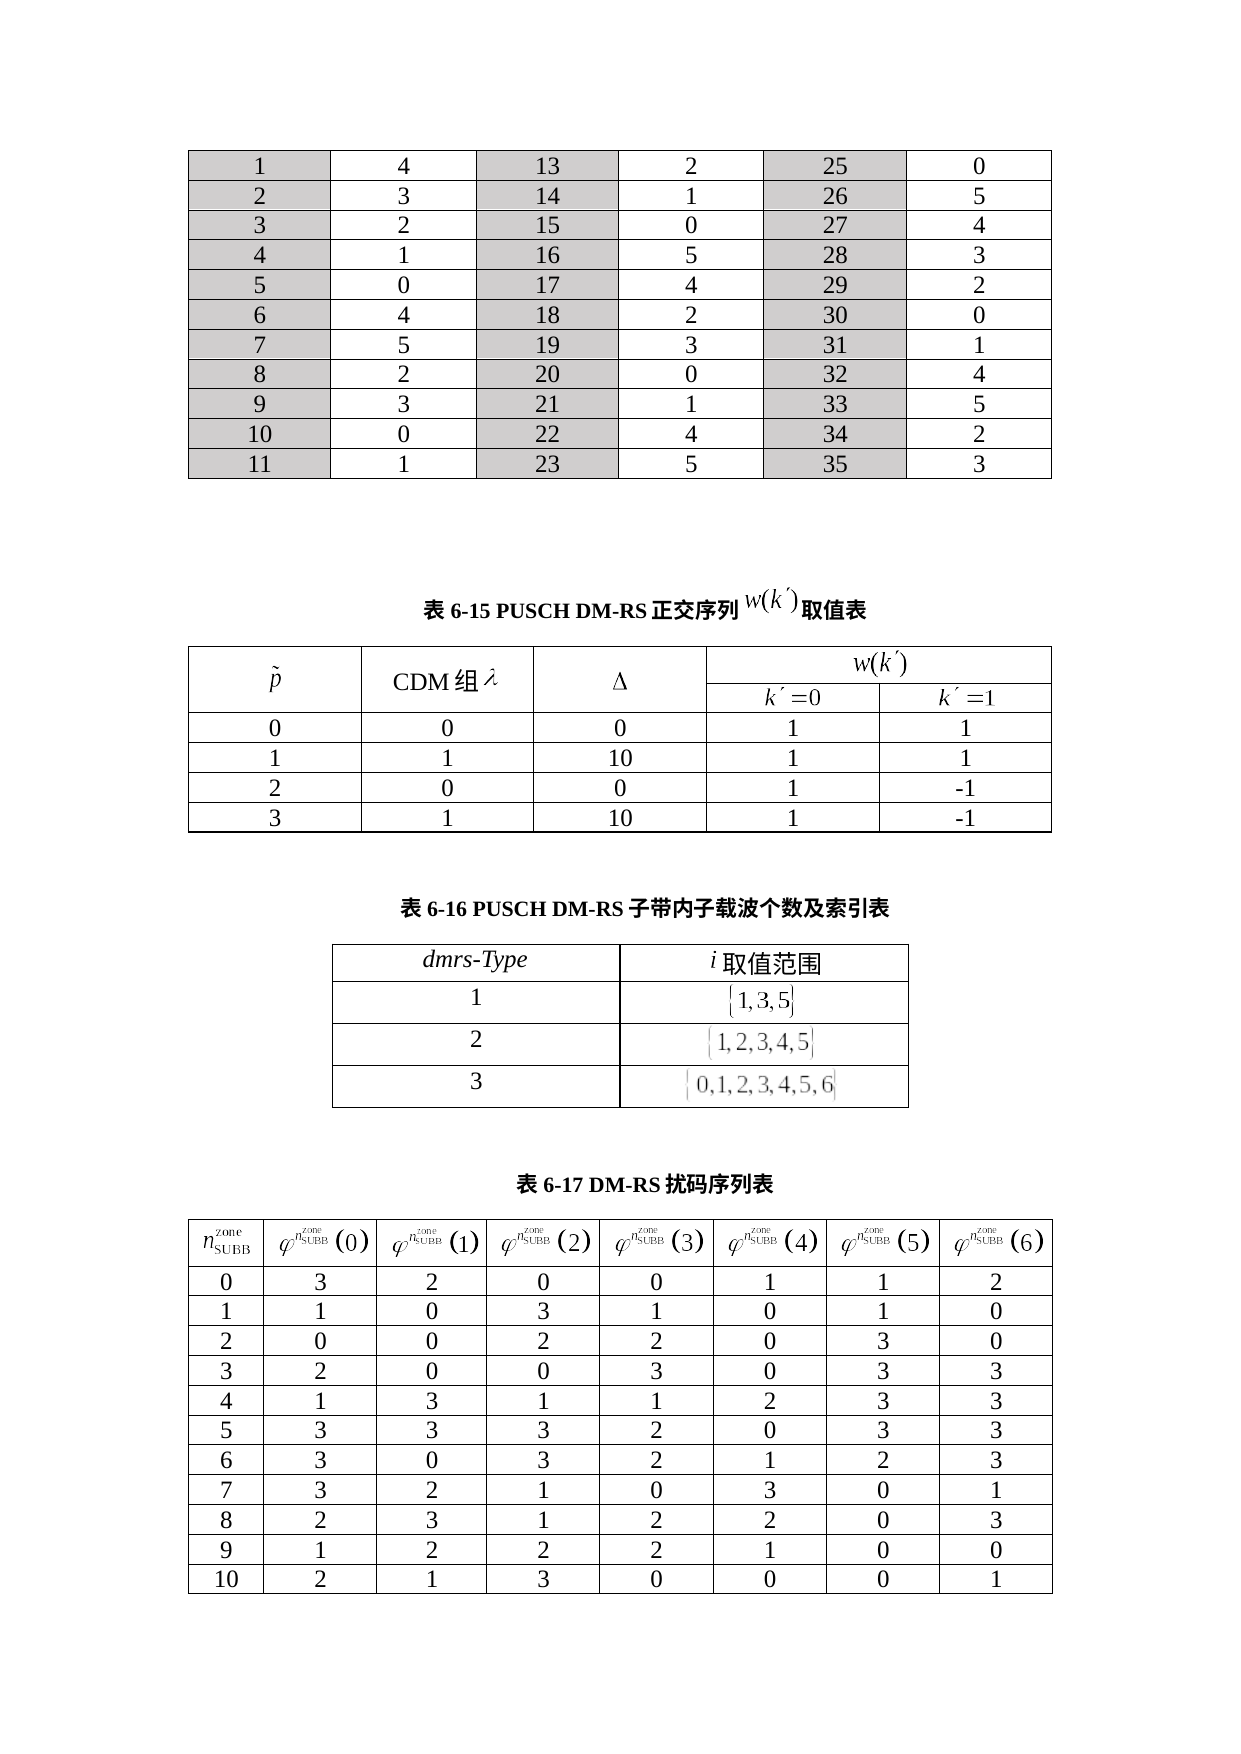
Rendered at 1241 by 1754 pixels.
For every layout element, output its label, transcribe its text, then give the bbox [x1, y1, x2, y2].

table_cell 4 [907, 360, 1051, 388]
table_cell 2 [377, 1267, 486, 1295]
table_cell [621, 1066, 908, 1107]
table_cell 0 [377, 1356, 486, 1385]
table_header [707, 647, 1051, 682]
table_cell 3 [487, 1445, 599, 1474]
table_cell 3 [331, 181, 476, 209]
table_header [600, 1220, 713, 1266]
table_cell 1 [827, 1296, 939, 1325]
table_cell 2 [331, 360, 476, 388]
table_cell 3 [940, 1445, 1052, 1474]
table_cell 33 [764, 389, 906, 418]
table_cell 23 [477, 449, 618, 478]
table_cell 0 [264, 1326, 376, 1355]
table_cell 27 [764, 211, 906, 239]
table_cell 1 [707, 773, 879, 802]
table_cell 1 [264, 1535, 376, 1563]
table_cell 1 [487, 1475, 599, 1504]
table_header [264, 1220, 376, 1266]
table_cell 5 [907, 181, 1051, 209]
table_cell 6 [189, 1445, 263, 1474]
table_cell 3 [907, 240, 1051, 269]
table_cell 2 [189, 181, 330, 209]
table_cell 0 [714, 1326, 826, 1355]
table_cell 2 [619, 151, 763, 180]
table_cell 1 [377, 1565, 486, 1593]
table_cell 0 [827, 1505, 939, 1534]
table_cell 8 [189, 360, 330, 388]
table_cell 0 [714, 1416, 826, 1444]
table_cell 0 [487, 1267, 599, 1295]
table_cell 3 [333, 1066, 619, 1107]
table_cell 3 [940, 1386, 1052, 1414]
table_header [189, 647, 361, 712]
table_cell 10 [534, 803, 706, 831]
table_cell 1 [600, 1386, 713, 1414]
table_header [189, 1220, 263, 1266]
table_cell 4 [619, 270, 763, 299]
table_cell -1 [880, 803, 1051, 831]
table_cell 2 [264, 1565, 376, 1593]
table_cell 2 [827, 1445, 939, 1474]
table_cell 3 [487, 1296, 599, 1325]
table_cell 0 [827, 1535, 939, 1563]
table_cell 0 [189, 713, 361, 742]
table_cell 0 [600, 1475, 713, 1504]
table_cell 28 [764, 240, 906, 269]
table_cell 2 [600, 1326, 713, 1355]
table_cell 10 [189, 419, 330, 448]
table_cell 2 [714, 1505, 826, 1534]
table_cell 2 [940, 1267, 1052, 1295]
table_cell 18 [477, 300, 618, 329]
table_header dmrs-Type [333, 945, 619, 981]
table_cell 4 [619, 419, 763, 448]
table_cell 26 [764, 181, 906, 209]
table_cell 3 [827, 1356, 939, 1385]
table_cell 1 [714, 1535, 826, 1563]
table_cell 1 [619, 181, 763, 209]
table_cell 0 [907, 300, 1051, 329]
table_cell 3 [827, 1326, 939, 1355]
table_cell 0 [331, 419, 476, 448]
table_cell 4 [331, 151, 476, 180]
table_cell 11 [189, 449, 330, 478]
table_cell 3 [619, 330, 763, 358]
table_cell 9 [189, 389, 330, 418]
table_cell 2 [189, 1326, 263, 1355]
table_cell 3 [940, 1505, 1052, 1534]
table_cell -1 [880, 773, 1051, 802]
table_cell 5 [907, 389, 1051, 418]
table_cell 1 [880, 743, 1051, 772]
table_header [827, 1220, 939, 1266]
table_cell 1 [707, 803, 879, 831]
table_cell 0 [827, 1565, 939, 1593]
table_cell 2 [487, 1535, 599, 1563]
table_cell 2 [907, 270, 1051, 299]
table_cell 1 [827, 1267, 939, 1295]
table_cell 2 [600, 1535, 713, 1563]
table_cell 0 [940, 1296, 1052, 1325]
table_cell 3 [377, 1416, 486, 1444]
table_cell 2 [333, 1024, 619, 1065]
table_cell 1 [619, 389, 763, 418]
table_cell 22 [477, 419, 618, 448]
table_cell 1 [940, 1475, 1052, 1504]
table_cell 3 [264, 1475, 376, 1504]
table_cell 3 [487, 1416, 599, 1444]
table_cell [621, 982, 908, 1023]
table_cell 0 [362, 713, 533, 742]
table_cell 19 [477, 330, 618, 358]
table_cell 3 [600, 1356, 713, 1385]
table_cell 1 [189, 743, 361, 772]
table_cell [880, 684, 1051, 712]
table_cell 5 [189, 270, 330, 299]
table_header 取值范围 [621, 945, 908, 981]
table_cell 2 [377, 1475, 486, 1504]
table_cell 14 [477, 181, 618, 209]
table_cell 0 [189, 1267, 263, 1295]
table_cell 4 [189, 240, 330, 269]
table_cell 2 [600, 1505, 713, 1534]
table_cell 0 [487, 1356, 599, 1385]
table_cell 3 [189, 211, 330, 239]
table_cell 0 [619, 211, 763, 239]
table_cell 35 [764, 449, 906, 478]
table_cell 0 [714, 1296, 826, 1325]
table_cell 5 [331, 330, 476, 358]
table_cell 29 [764, 270, 906, 299]
table_cell 3 [264, 1267, 376, 1295]
table_cell 1 [264, 1296, 376, 1325]
table_cell 2 [619, 300, 763, 329]
table_cell 3 [377, 1386, 486, 1414]
table_cell 2 [331, 211, 476, 239]
table_cell 1 [189, 151, 330, 180]
table_cell 32 [764, 360, 906, 388]
table_cell 1 [487, 1505, 599, 1534]
table_cell 17 [477, 270, 618, 299]
table_header [940, 1220, 1052, 1266]
table_cell 2 [600, 1416, 713, 1444]
table_cell 3 [907, 449, 1051, 478]
table_cell 1 [264, 1386, 376, 1414]
table_cell 3 [264, 1445, 376, 1474]
table_cell 0 [331, 270, 476, 299]
table_cell 2 [487, 1326, 599, 1355]
table_cell [707, 684, 879, 712]
table_cell 10 [534, 743, 706, 772]
table_cell 31 [764, 330, 906, 358]
table_cell 3 [827, 1416, 939, 1444]
table_cell 1 [940, 1565, 1052, 1593]
table_cell 1 [189, 1296, 263, 1325]
table_cell 3 [189, 1356, 263, 1385]
table_cell 0 [907, 151, 1051, 180]
table_cell 34 [764, 419, 906, 448]
table_cell 2 [600, 1445, 713, 1474]
table_cell 0 [714, 1565, 826, 1593]
table_cell 9 [189, 1535, 263, 1563]
table_cell 4 [907, 211, 1051, 239]
table_header [377, 1220, 486, 1266]
table_cell 5 [619, 240, 763, 269]
table_cell 15 [477, 211, 618, 239]
table_cell 7 [189, 1475, 263, 1504]
table_cell 6 [189, 300, 330, 329]
table_header [487, 1220, 599, 1266]
table_cell 20 [477, 360, 618, 388]
table_cell 5 [189, 1416, 263, 1444]
table_cell 0 [600, 1267, 713, 1295]
table_cell 0 [377, 1326, 486, 1355]
table_cell 0 [619, 360, 763, 388]
table_cell 2 [907, 419, 1051, 448]
table_cell 25 [764, 151, 906, 180]
table_cell 3 [189, 803, 361, 831]
table_cell 0 [377, 1445, 486, 1474]
table_cell 0 [940, 1535, 1052, 1563]
table_cell 5 [619, 449, 763, 478]
table_cell 0 [377, 1296, 486, 1325]
table_cell 3 [940, 1416, 1052, 1444]
table_cell 1 [487, 1386, 599, 1414]
table_cell 1 [707, 743, 879, 772]
table_cell [621, 1024, 908, 1065]
table_cell 13 [477, 151, 618, 180]
table_cell 4 [331, 300, 476, 329]
table_cell 3 [331, 389, 476, 418]
table_cell 1 [714, 1445, 826, 1474]
table_cell 2 [377, 1535, 486, 1563]
table_cell 2 [264, 1356, 376, 1385]
table_cell 3 [714, 1475, 826, 1504]
table_cell 1 [600, 1296, 713, 1325]
table_cell 3 [264, 1416, 376, 1444]
table_cell 1 [707, 713, 879, 742]
table_cell 0 [534, 713, 706, 742]
table_cell 0 [600, 1565, 713, 1593]
table_cell 1 [333, 982, 619, 1023]
table_header CDM组 [362, 647, 533, 712]
table_cell 1 [907, 330, 1051, 358]
table_cell 2 [264, 1505, 376, 1534]
table_cell 0 [827, 1475, 939, 1504]
table_cell 3 [827, 1386, 939, 1414]
table_cell 2 [714, 1386, 826, 1414]
table_cell 0 [534, 773, 706, 802]
table_cell 10 [189, 1565, 263, 1593]
table_cell 1 [880, 713, 1051, 742]
table_cell 3 [487, 1565, 599, 1593]
table_cell 0 [362, 773, 533, 802]
table_cell 1 [362, 743, 533, 772]
table_cell 1 [362, 803, 533, 831]
table_cell 1 [714, 1267, 826, 1295]
table_header [714, 1220, 826, 1266]
table_cell 21 [477, 389, 618, 418]
table_cell 2 [189, 773, 361, 802]
table_cell 4 [189, 1386, 263, 1414]
table_cell 16 [477, 240, 618, 269]
table_cell 1 [331, 449, 476, 478]
table_cell 0 [714, 1356, 826, 1385]
table_cell 0 [940, 1326, 1052, 1355]
table_cell 30 [764, 300, 906, 329]
table_cell 7 [189, 330, 330, 358]
table_cell 3 [377, 1505, 486, 1534]
table_header [534, 647, 706, 712]
table_cell 1 [331, 240, 476, 269]
table_cell 8 [189, 1505, 263, 1534]
table_cell 3 [940, 1356, 1052, 1385]
